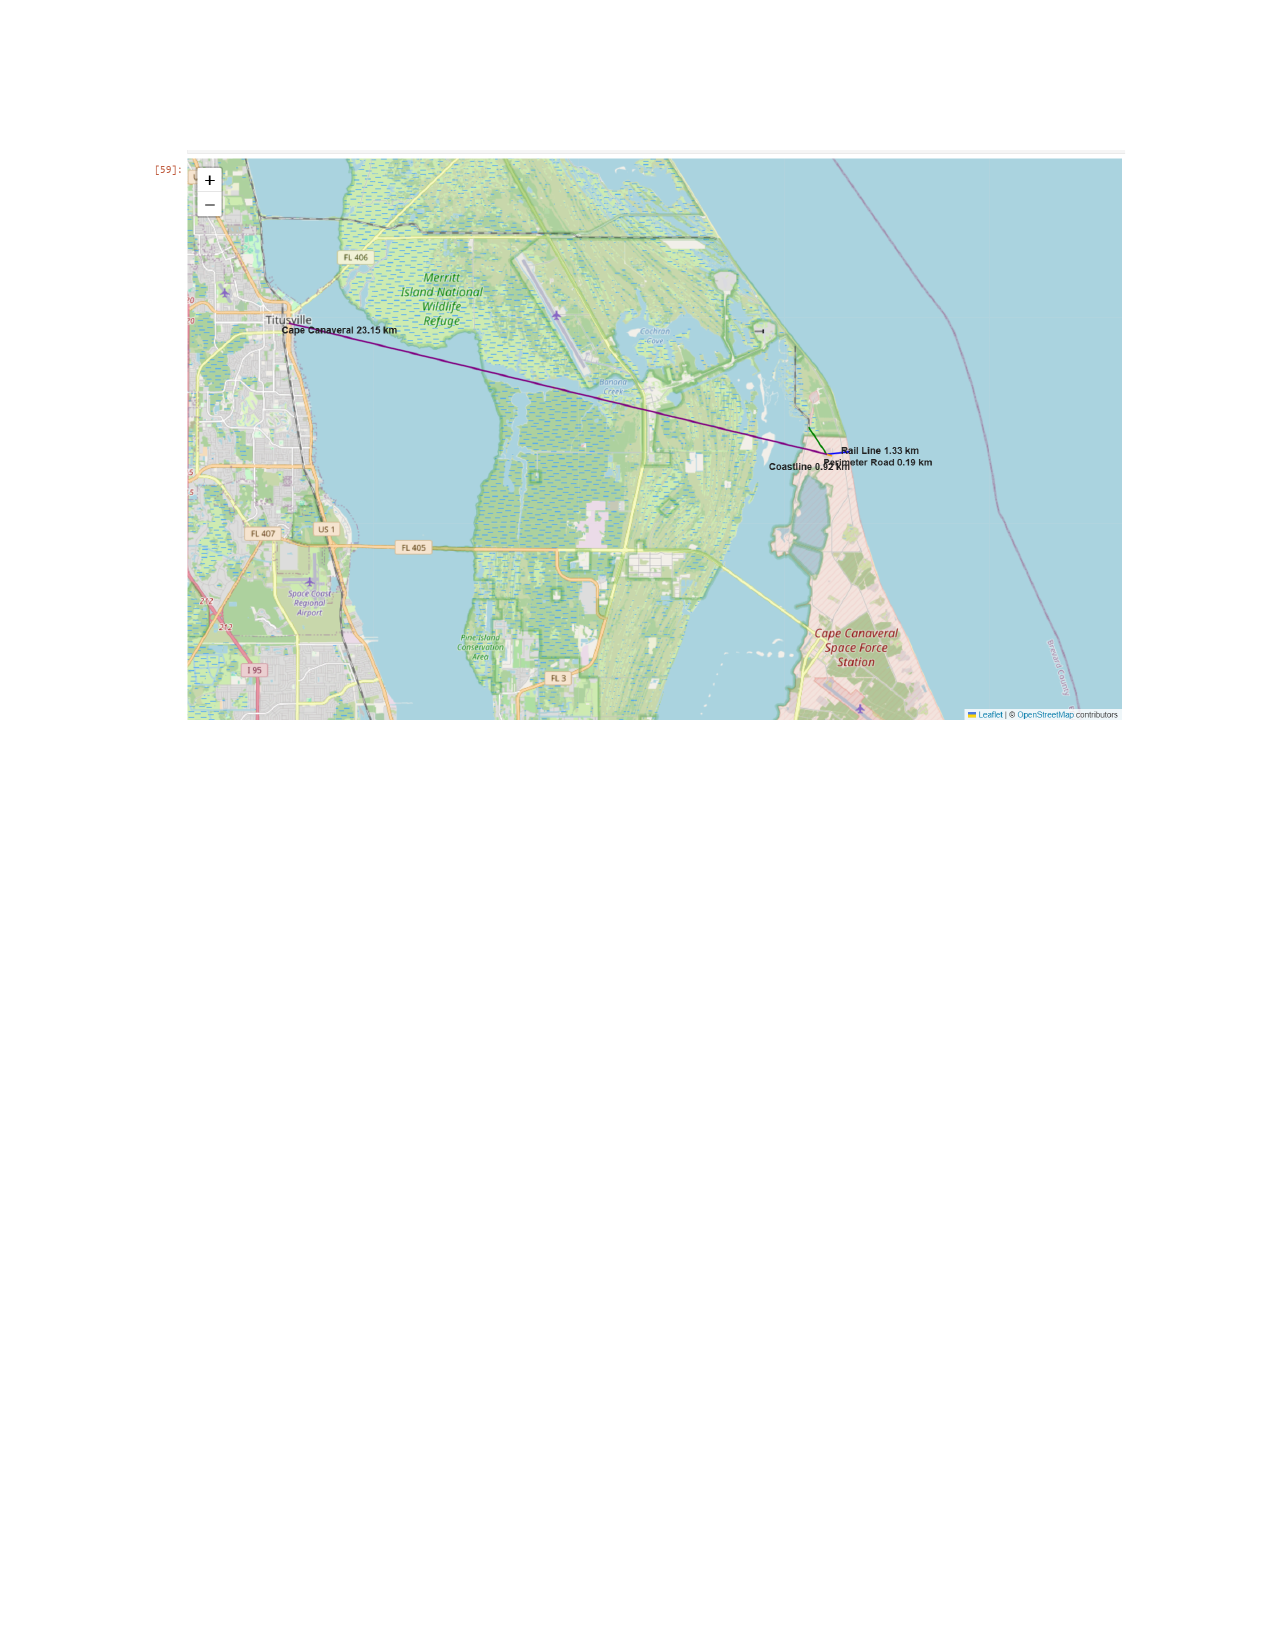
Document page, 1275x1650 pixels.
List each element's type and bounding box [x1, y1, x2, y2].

picture [150, 150, 1125, 731]
